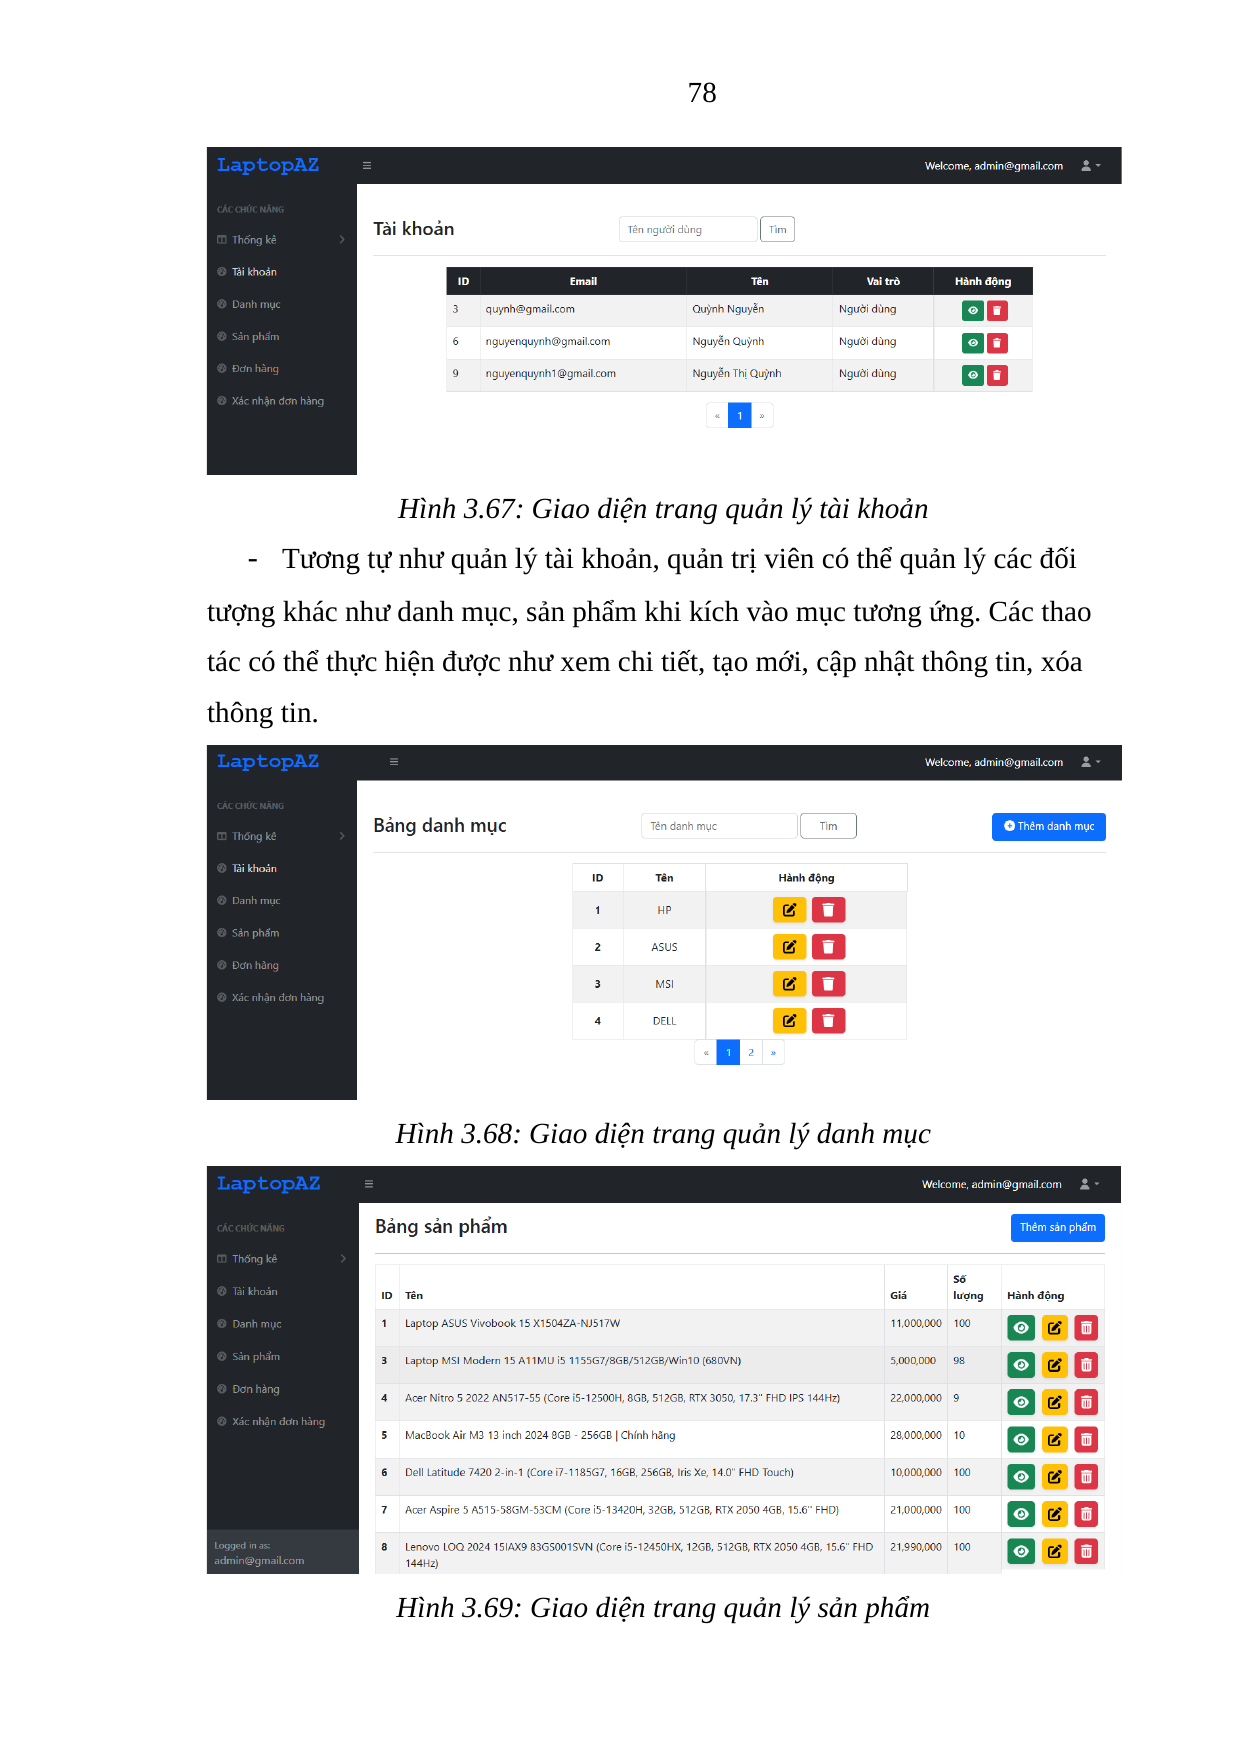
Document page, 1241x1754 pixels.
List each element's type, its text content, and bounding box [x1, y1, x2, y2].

picture [206, 147, 1122, 475]
picture [206, 745, 1122, 1100]
list Tương tự như quản lý tài khoản, quản trị viên có thể quản lý các đối tượng khác như danh mục, sản phẩm khi kích vào mục tương ứng. Các thao tác có thể thực hiện được như xem chi tiết, tạo mới, cập nhật thông tin, xóa thông tin. [207, 541, 1122, 728]
picture [206, 1166, 1123, 1574]
